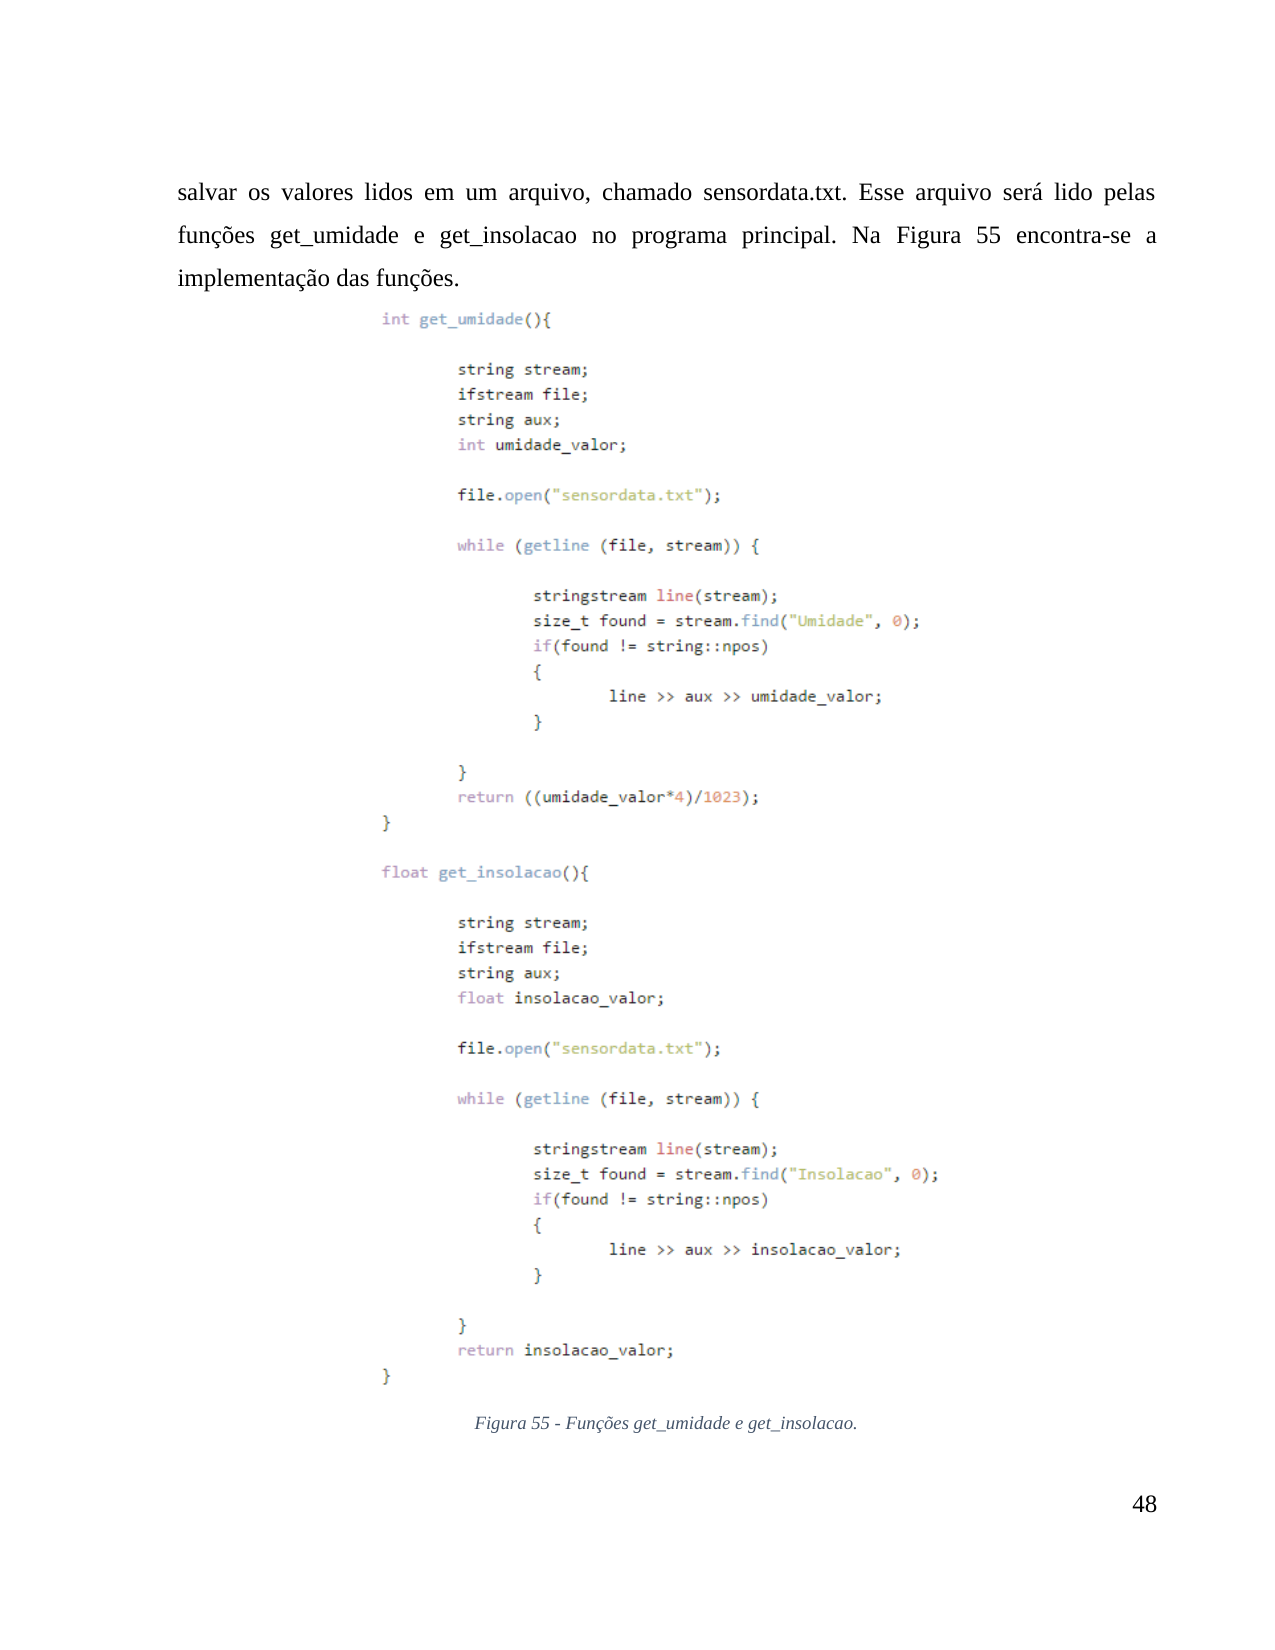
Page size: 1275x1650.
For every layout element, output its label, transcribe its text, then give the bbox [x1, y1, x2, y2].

text Figura 55 - Funções get_umidade e get_insolacao. [177, 1412, 1157, 1433]
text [177, 177, 1157, 292]
picture [379, 306, 955, 1398]
